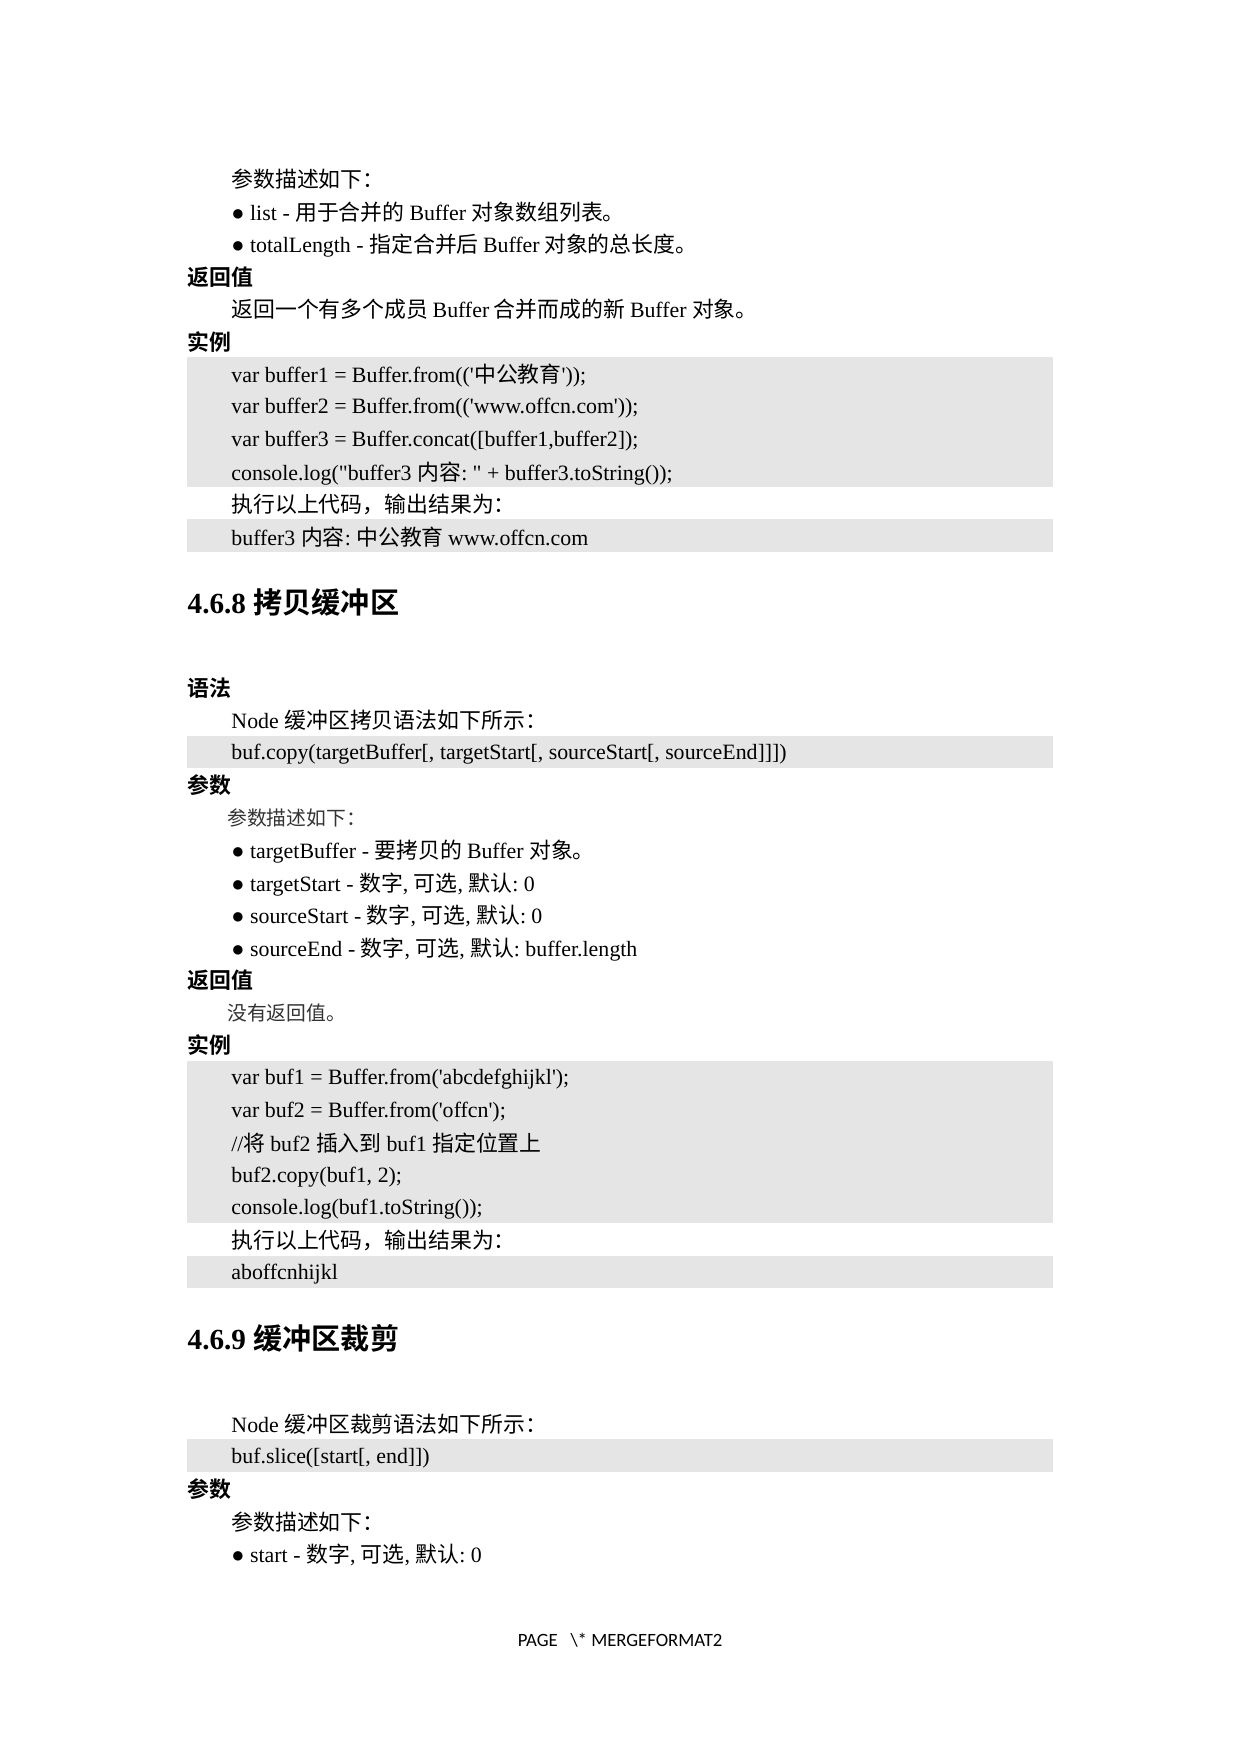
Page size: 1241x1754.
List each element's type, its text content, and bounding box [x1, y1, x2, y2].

text 执行以上代码，输出结果为： [187, 487, 1053, 519]
text buf.copy(targetBuffer[, targetStart[, sourceStart[, sourceEnd]]]) [187, 736, 1053, 768]
text 实例 [187, 324, 1053, 357]
text Node 缓冲区裁剪语法如下所示： [187, 1407, 1053, 1439]
text ● sourceStart - 数字, 可选, 默认: 0 [187, 898, 1053, 931]
text aboffcnhijkl [187, 1256, 1053, 1288]
text 返回一个有多个成员Buffer合并而成的新 Buffer 对象。 [187, 292, 1053, 324]
text var buf2 = Buffer.from('offcn'); [187, 1093, 1053, 1126]
text console.log(buf1.toString()); [187, 1191, 1053, 1223]
text 返回值 [187, 259, 1053, 292]
text 参数 [187, 1472, 1053, 1504]
text console.log("buffer3 内容: " + buffer3.toString()); [187, 454, 1053, 487]
text buffer3 内容: 中公教育www.offcn.com [187, 519, 1053, 552]
text 语法 [187, 671, 1053, 703]
text ● start - 数字, 可选, 默认: 0 [187, 1537, 1053, 1569]
text ● totalLength - 指定合并后Buffer对象的总长度。 [187, 227, 1053, 259]
text 4.6.8 拷贝缓冲区 [187, 568, 1053, 633]
text //将 buf2 插入到 buf1 指定位置上 [187, 1126, 1053, 1158]
text var buf1 = Buffer.from('abcdefghijkl'); [187, 1061, 1053, 1093]
text 执行以上代码，输出结果为： [187, 1223, 1053, 1256]
text 4.6.9 缓冲区裁剪 [187, 1304, 1053, 1369]
text var buffer3 = Buffer.concat([buffer1,buffer2]); [187, 422, 1053, 454]
text 没有返回值。 [187, 996, 1053, 1028]
text Node 缓冲区拷贝语法如下所示： [187, 703, 1053, 736]
text ● sourceEnd - 数字, 可选, 默认: buffer.length [187, 931, 1053, 963]
text ● targetStart - 数字, 可选, 默认: 0 [187, 866, 1053, 898]
text ● list - 用于合并的 Buffer 对象数组列表。 [187, 194, 1053, 227]
text 参数描述如下： [187, 801, 1053, 833]
text 实例 [187, 1028, 1053, 1061]
text 返回值 [187, 963, 1053, 996]
text var buffer1 = Buffer.from(('中公教育')); [187, 357, 1053, 389]
text 参数 [187, 768, 1053, 801]
text ● targetBuffer - 要拷贝的 Buffer 对象。 [187, 833, 1053, 866]
text var buffer2 = Buffer.from(('www.offcn.com')); [187, 389, 1053, 422]
text 参数描述如下： [187, 162, 1053, 194]
text 参数描述如下： [187, 1504, 1053, 1537]
text buf.slice([start[, end]]) [187, 1439, 1053, 1472]
text buf2.copy(buf1, 2); [187, 1158, 1053, 1191]
